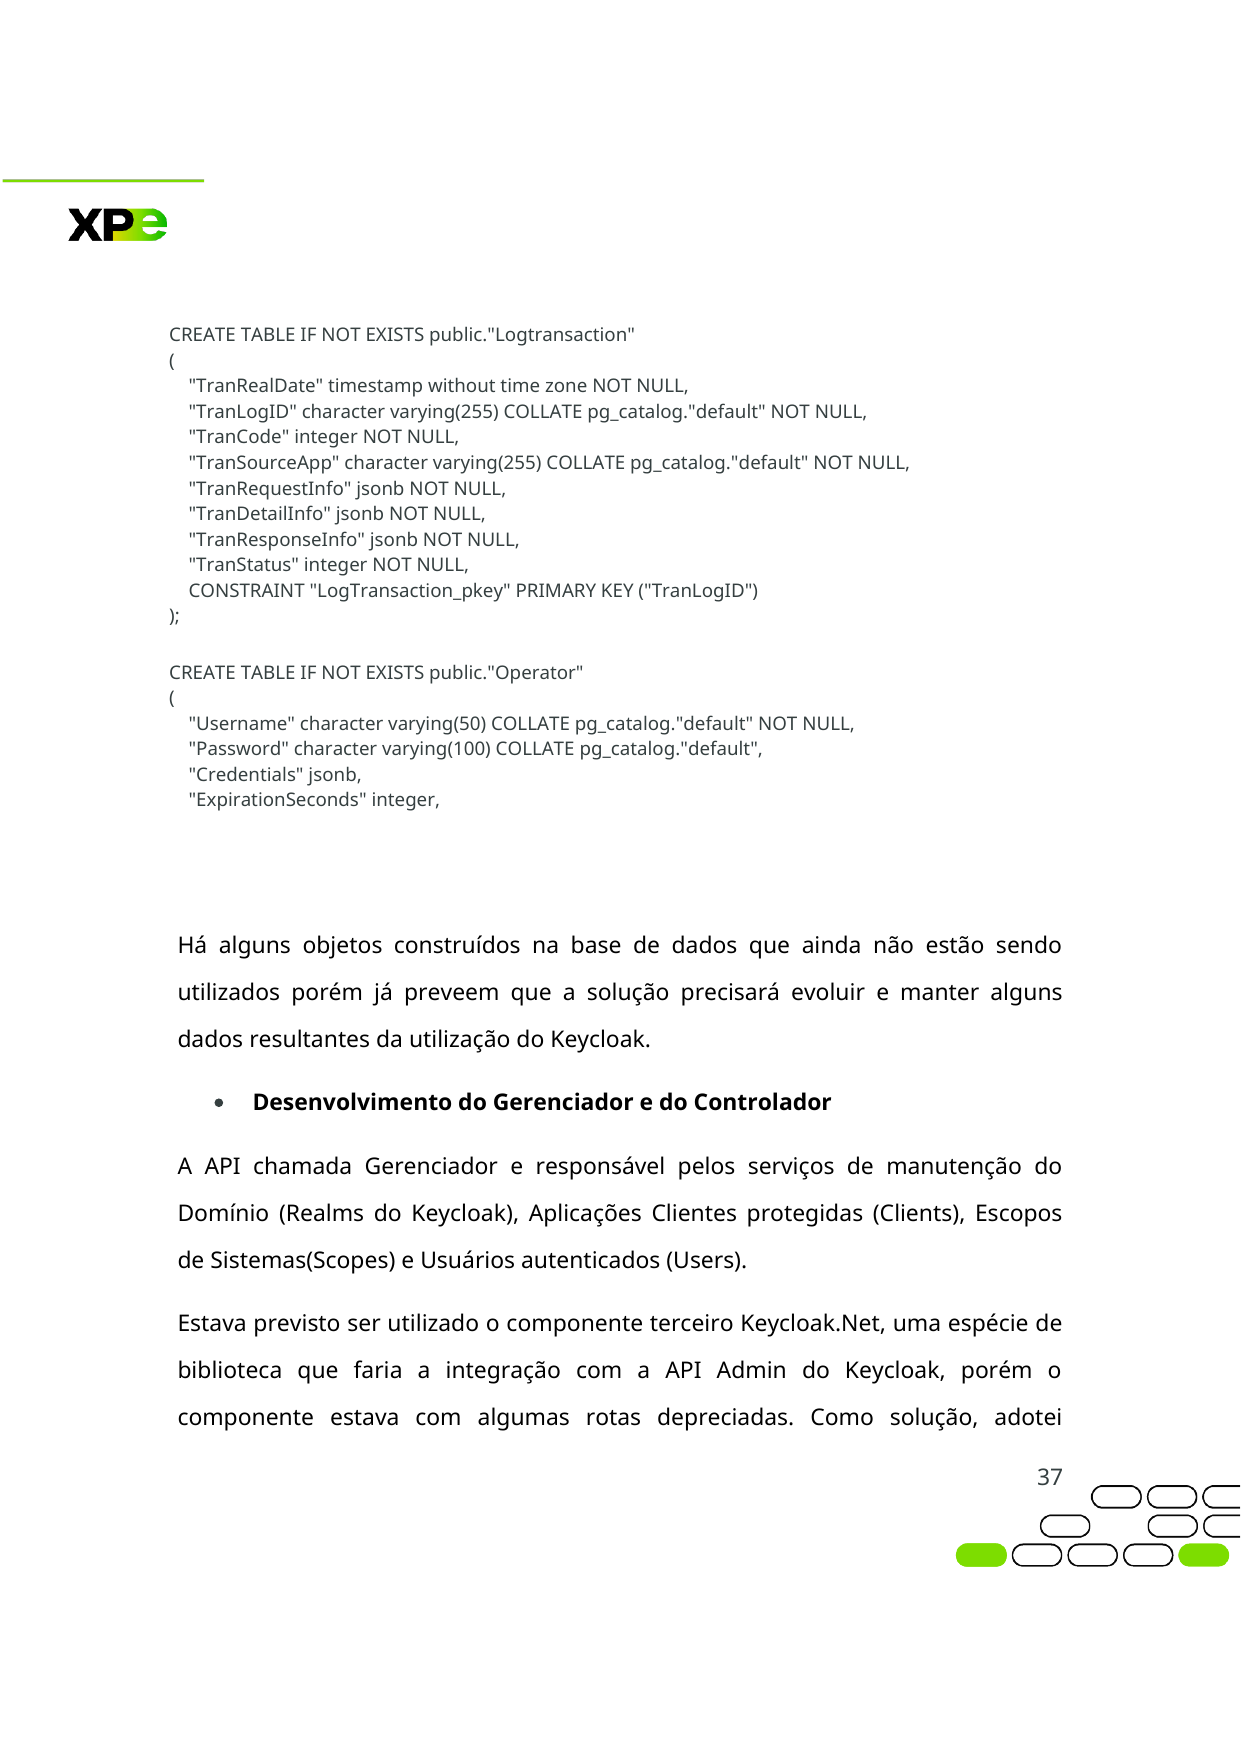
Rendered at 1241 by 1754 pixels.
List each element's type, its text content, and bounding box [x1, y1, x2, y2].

picture [2, 176, 205, 273]
text Há alguns objetos construídos na base de dados que ainda não estão sendo utilizados porém já preveem que a solução precisará evoluir e manter alguns dados resultantes da utilização do Keycloak. [177, 929, 1063, 1054]
picture [955, 1485, 1241, 1567]
text A API chamada Gerenciador e responsável pelos serviços de manutenção do Domínio (Realms do Keycloak), Aplicações Clientes protegidas (Clients), Escopos de Sistemas(Scopes) e Usuários autenticados (Users). [177, 1150, 1063, 1275]
list Desenvolvimento do Gerenciador e do Controlador [215, 1086, 1063, 1118]
